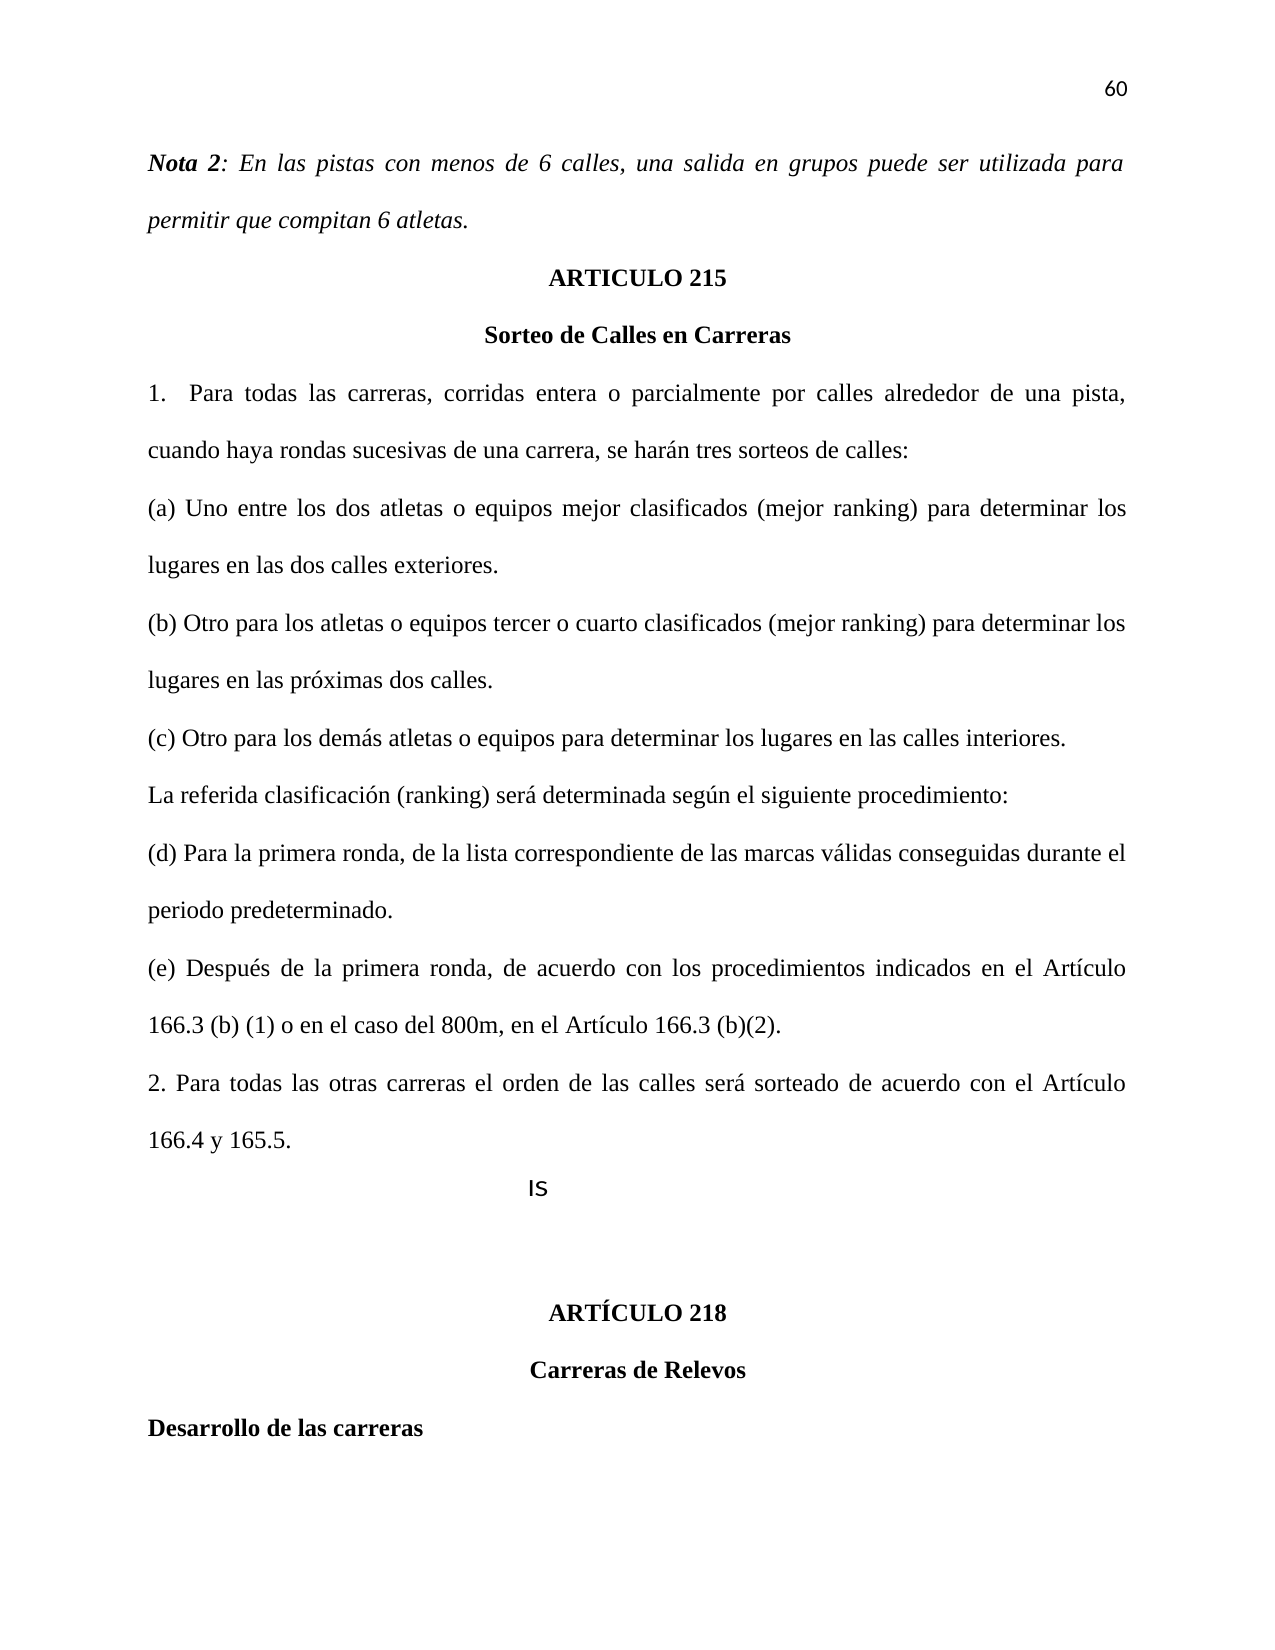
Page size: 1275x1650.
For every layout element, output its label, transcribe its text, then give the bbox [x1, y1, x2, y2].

text (e) Después de la primera ronda, de acuerdo con los procedimientos indicados en el Artículo 166.3 (b) (1) o en el caso del 800m, en el Artículo 166.3 (b)(2). [148, 953, 1127, 1039]
text ARTÍCULO 218 [148, 1298, 1127, 1326]
text (d) Para la primera ronda, de la lista correspondiente de las marcas válidas conseguidas durante el periodo predeterminado. [148, 838, 1127, 924]
text Sorteo de Calles en Carreras [148, 320, 1127, 349]
text Desarrollo de las carreras [148, 1413, 1127, 1441]
text ARTICULO 215 [148, 263, 1127, 291]
text Nota 2: En las pistas con menos de 6 calles, una salida en grupos puede ser utilizada para permitir que compitan 6 atletas. [148, 148, 1127, 234]
text (b) Otro para los atletas o equipos tercer o cuarto clasificados (mejor ranking) para determinar los lugares en las próximas dos calles. [148, 608, 1127, 694]
text 2. Para todas las otras carreras el orden de las calles será sorteado de acuerdo con el Artículo 166.4 y 165.5. [148, 1068, 1127, 1154]
text Carreras de Relevos [148, 1355, 1127, 1384]
text (c) Otro para los demás atletas o equipos para determinar los lugares en las calles interiores. [148, 723, 1127, 751]
text (a) Uno entre los dos atletas o equipos mejor clasificados (mejor ranking) para determinar los lugares en las dos calles exteriores. [148, 493, 1127, 579]
text La referida clasificación (ranking) será determinada según el siguiente procedimiento: [148, 780, 1127, 809]
text 1. Para todas las carreras, corridas entera o parcialmente por calles alrededor de una pista, cuando haya rondas sucesivas de una carrera, se harán tres sorteos de calles: [148, 378, 1127, 464]
